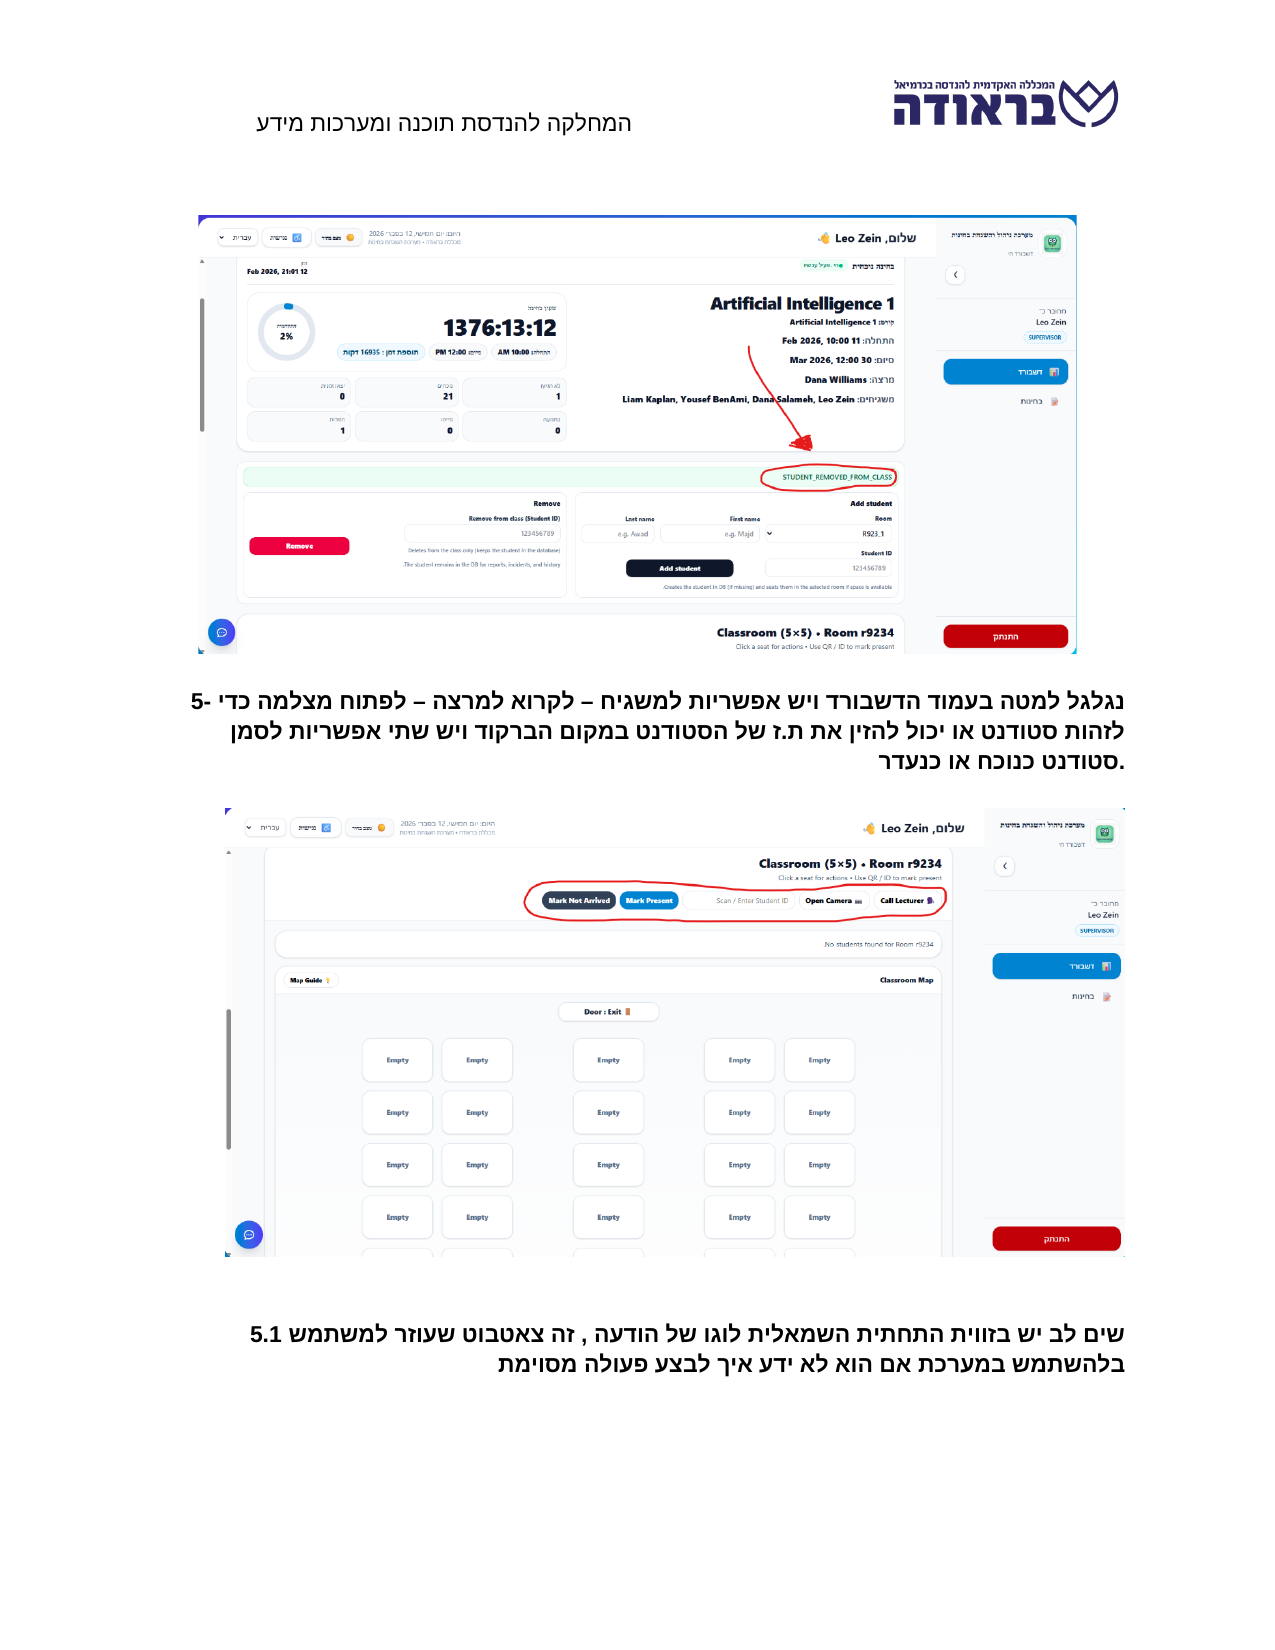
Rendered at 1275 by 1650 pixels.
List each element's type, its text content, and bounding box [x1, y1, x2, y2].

text 5- נגלגל למטה בעמוד הדשבורד ויש אפשריות למשגיח – לקרוא למרצה – לפתוח מצלמה כדי לזהות סטודנט או יכול להזין את ת.ז של הסטודנט במקום הברקוד ויש שתי אפשריות לסמן סטודנט כנוכח או כנעדר. [150, 688, 1125, 775]
picture [887, 75, 1125, 132]
picture [198, 215, 1077, 654]
picture [225, 808, 1125, 1257]
text 5.1 שים לב יש בזווית התחתית השמאלית לוגו של הודעה , זה צאטבוט שעוזר למשתמש בלהשתמש במערכת אם הוא לא ידע איך לבצע פעולה מסוימת [150, 1321, 1125, 1377]
